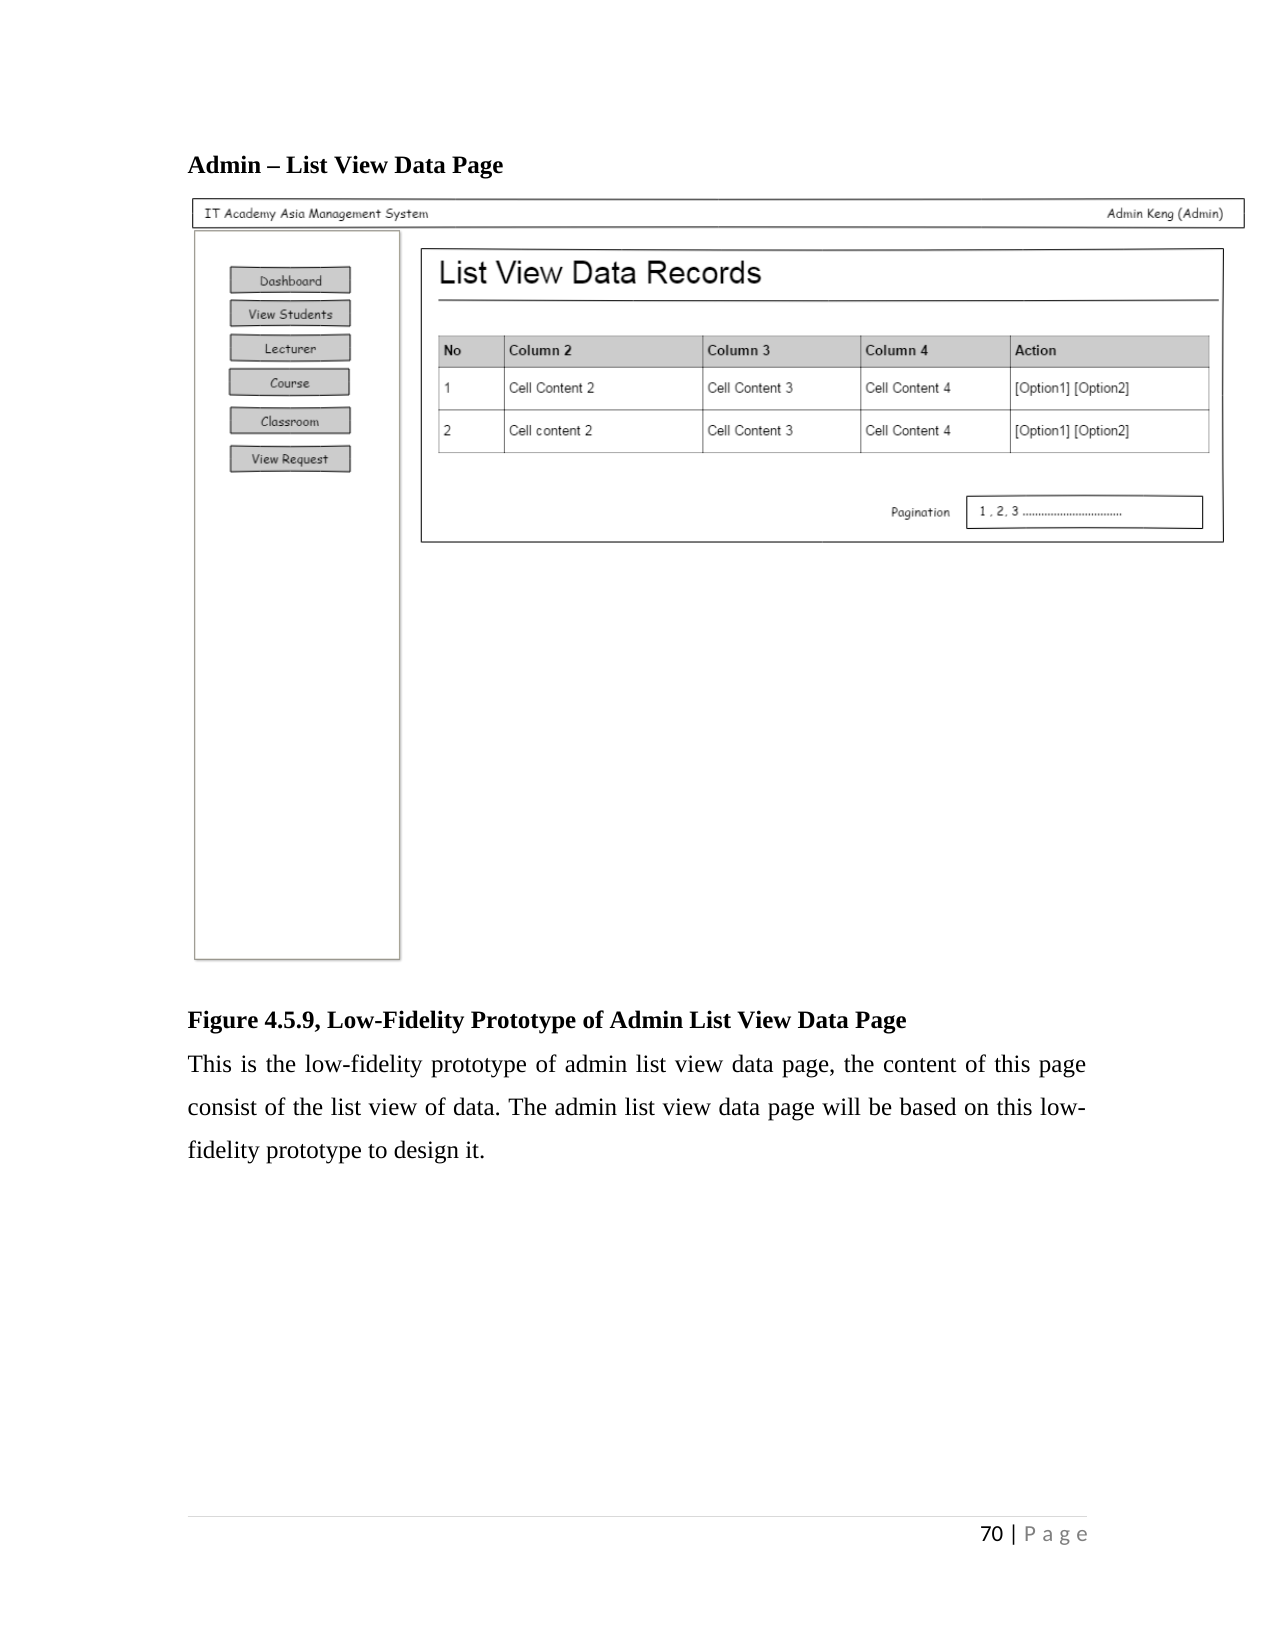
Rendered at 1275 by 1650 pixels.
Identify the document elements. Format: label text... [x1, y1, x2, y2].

text Admin – List View Data Page [187, 150, 1087, 179]
text Figure 4.5.9, Low-Fidelity Prototype of Admin List View Data Page [187, 1006, 1087, 1034]
text This is the low-fidelity prototype of admin list view data page, the content of this page consist of the list view of data. The admin list view data page will be based on this low-fidelity prototype to design it. [187, 1049, 1087, 1164]
picture [187, 193, 1251, 992]
